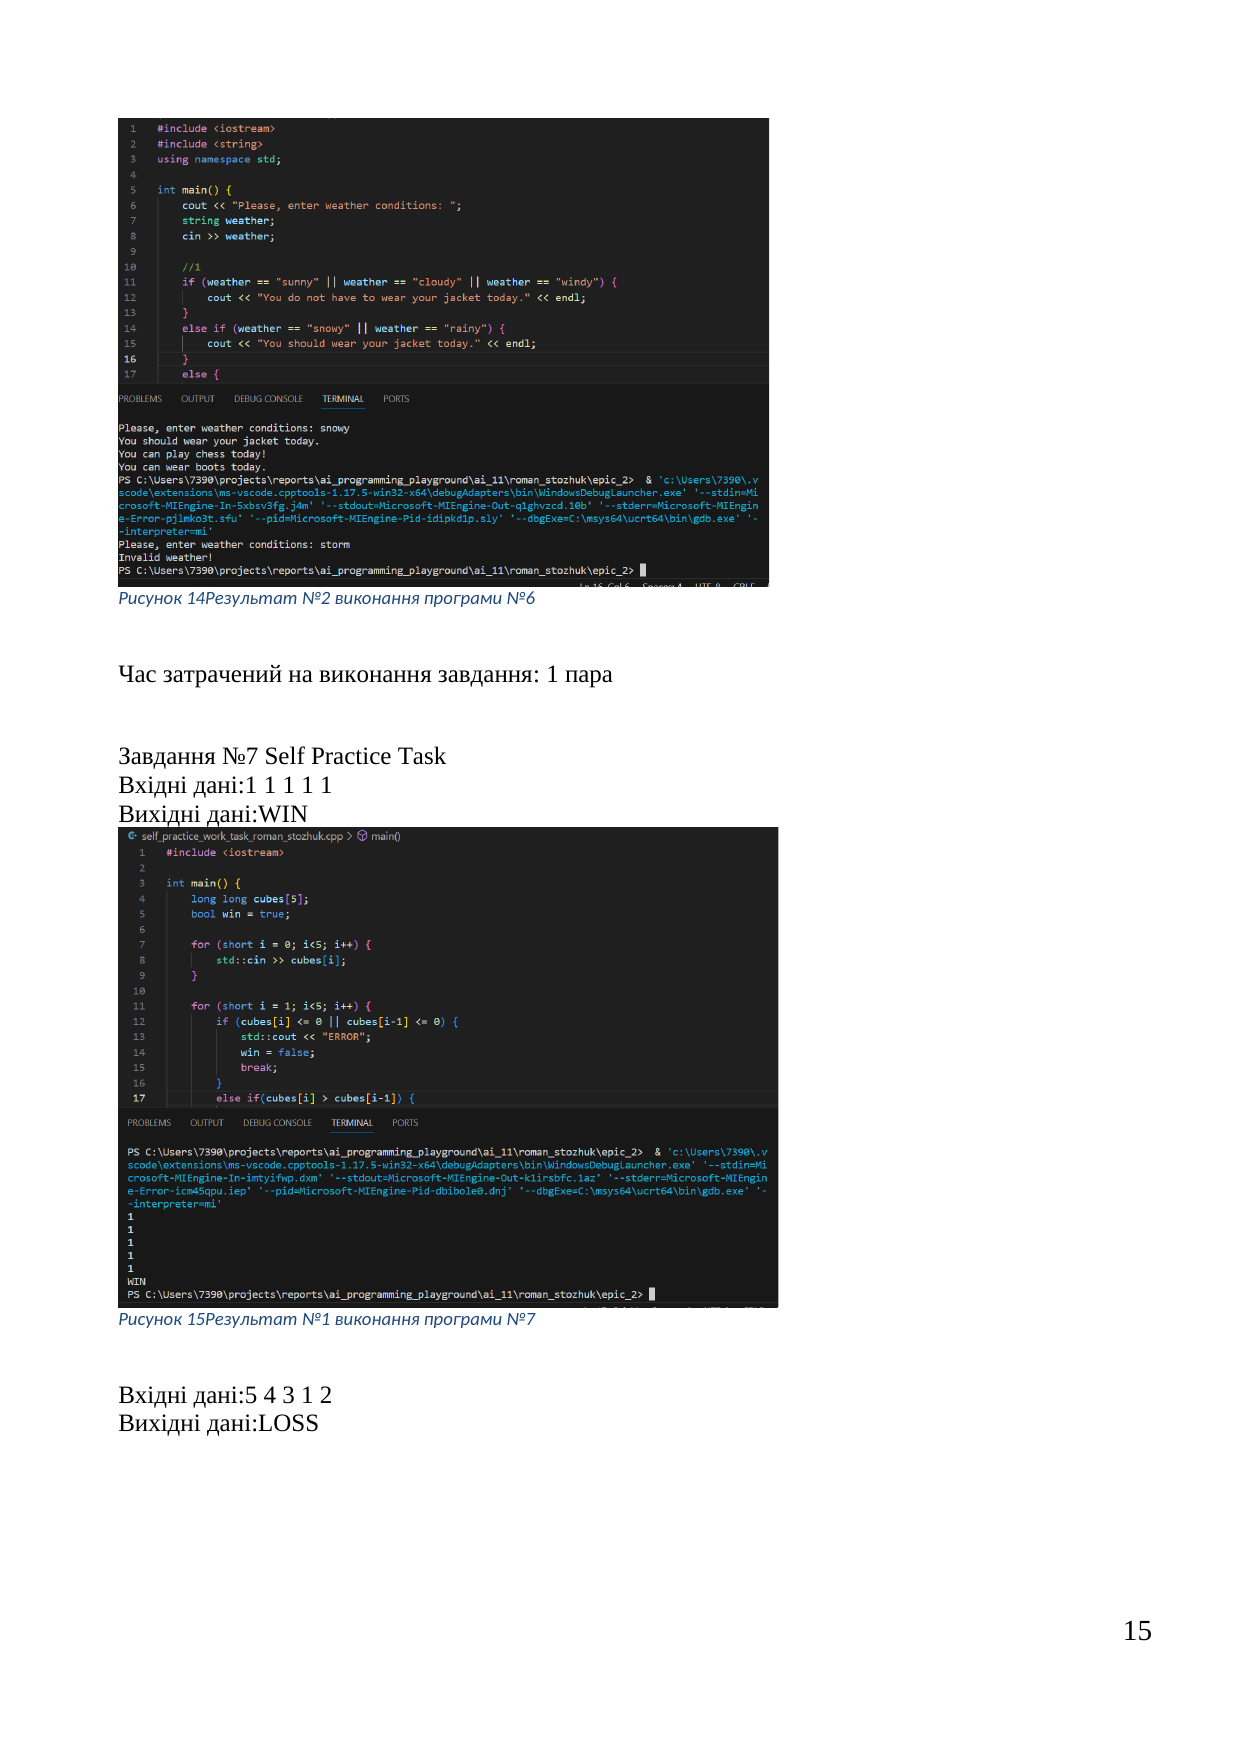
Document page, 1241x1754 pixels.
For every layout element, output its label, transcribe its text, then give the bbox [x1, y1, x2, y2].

picture [118, 118, 770, 587]
text Час затрачений на виконання завдання: 1 пара [118, 659, 1152, 688]
text Рисунок 14Результат №2 виконання програми №6 [118, 586, 1152, 609]
text Вхідні дані:5 4 3 1 2 [118, 1380, 1152, 1408]
picture [118, 827, 779, 1308]
text Завдання №7 Self Practice Task [118, 741, 1152, 770]
text Рисунок 15Результат №1 виконання програми №7 [118, 1307, 1152, 1330]
text Вихідні дані:WIN [118, 799, 1152, 828]
text Вхідні дані:1 1 1 1 1 [118, 770, 1152, 799]
text Вихідні дані:LOSS [118, 1408, 1152, 1437]
